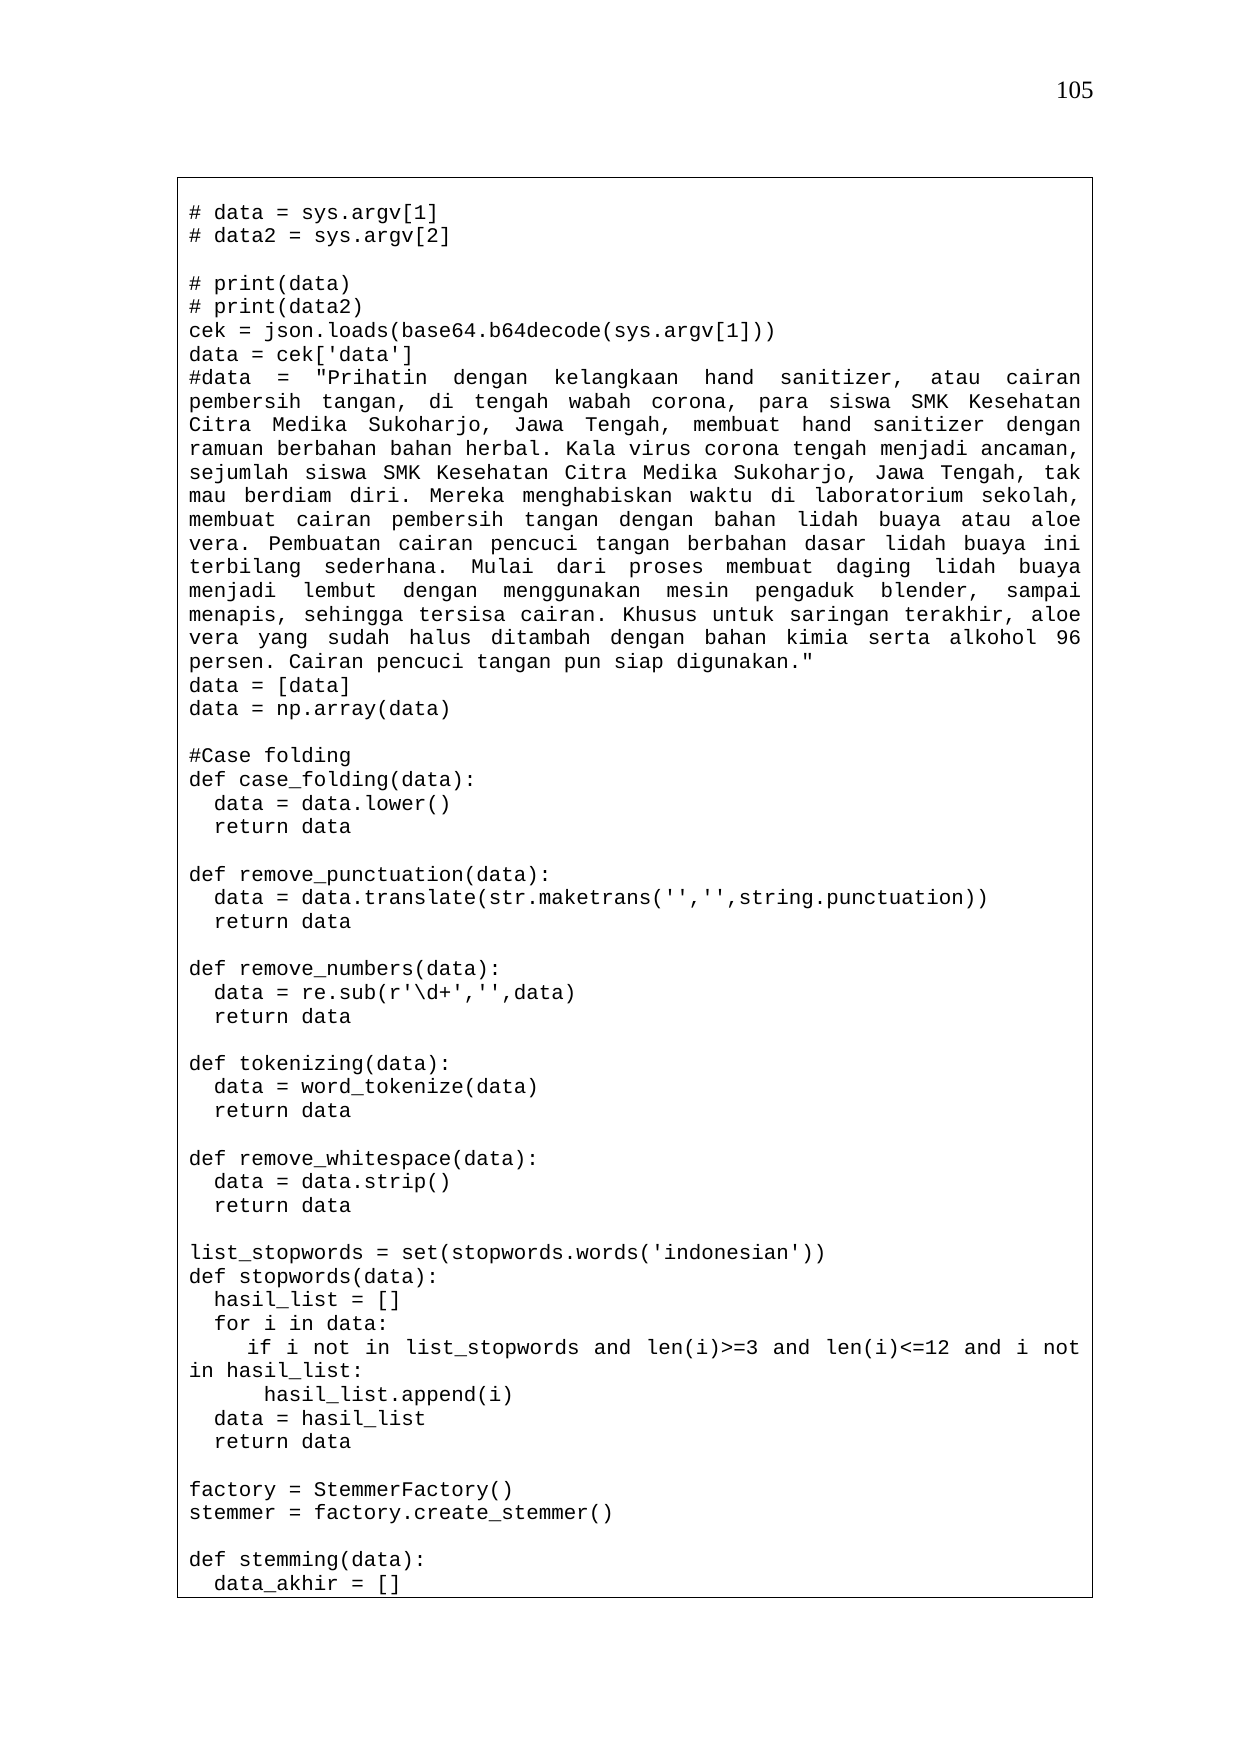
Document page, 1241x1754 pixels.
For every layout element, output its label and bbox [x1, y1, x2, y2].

table_header [178, 178, 1092, 1597]
